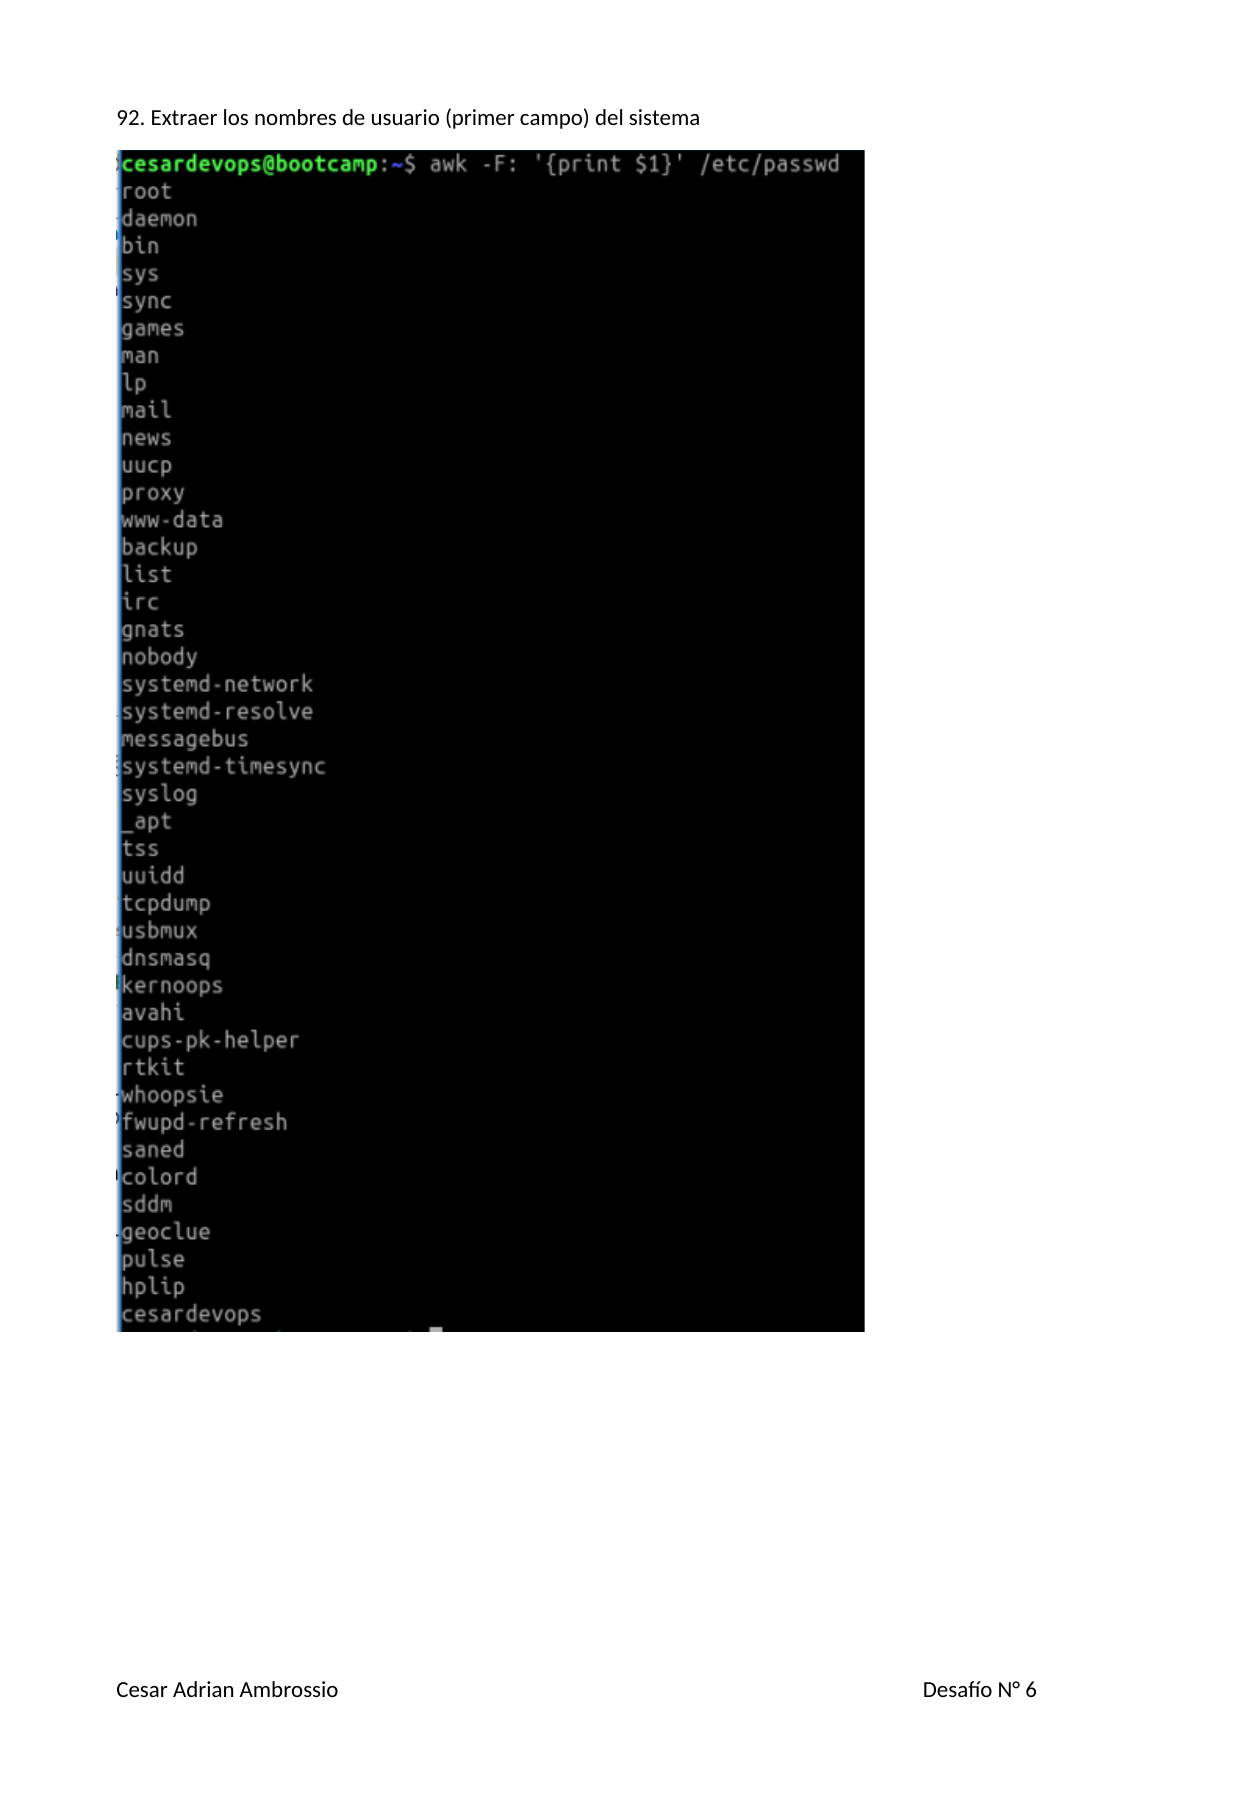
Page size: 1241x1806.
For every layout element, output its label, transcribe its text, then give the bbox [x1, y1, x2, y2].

text 92. Extraer los nombres de usuario (primer campo) del sistema [116, 103, 1095, 131]
picture [116, 150, 865, 1332]
